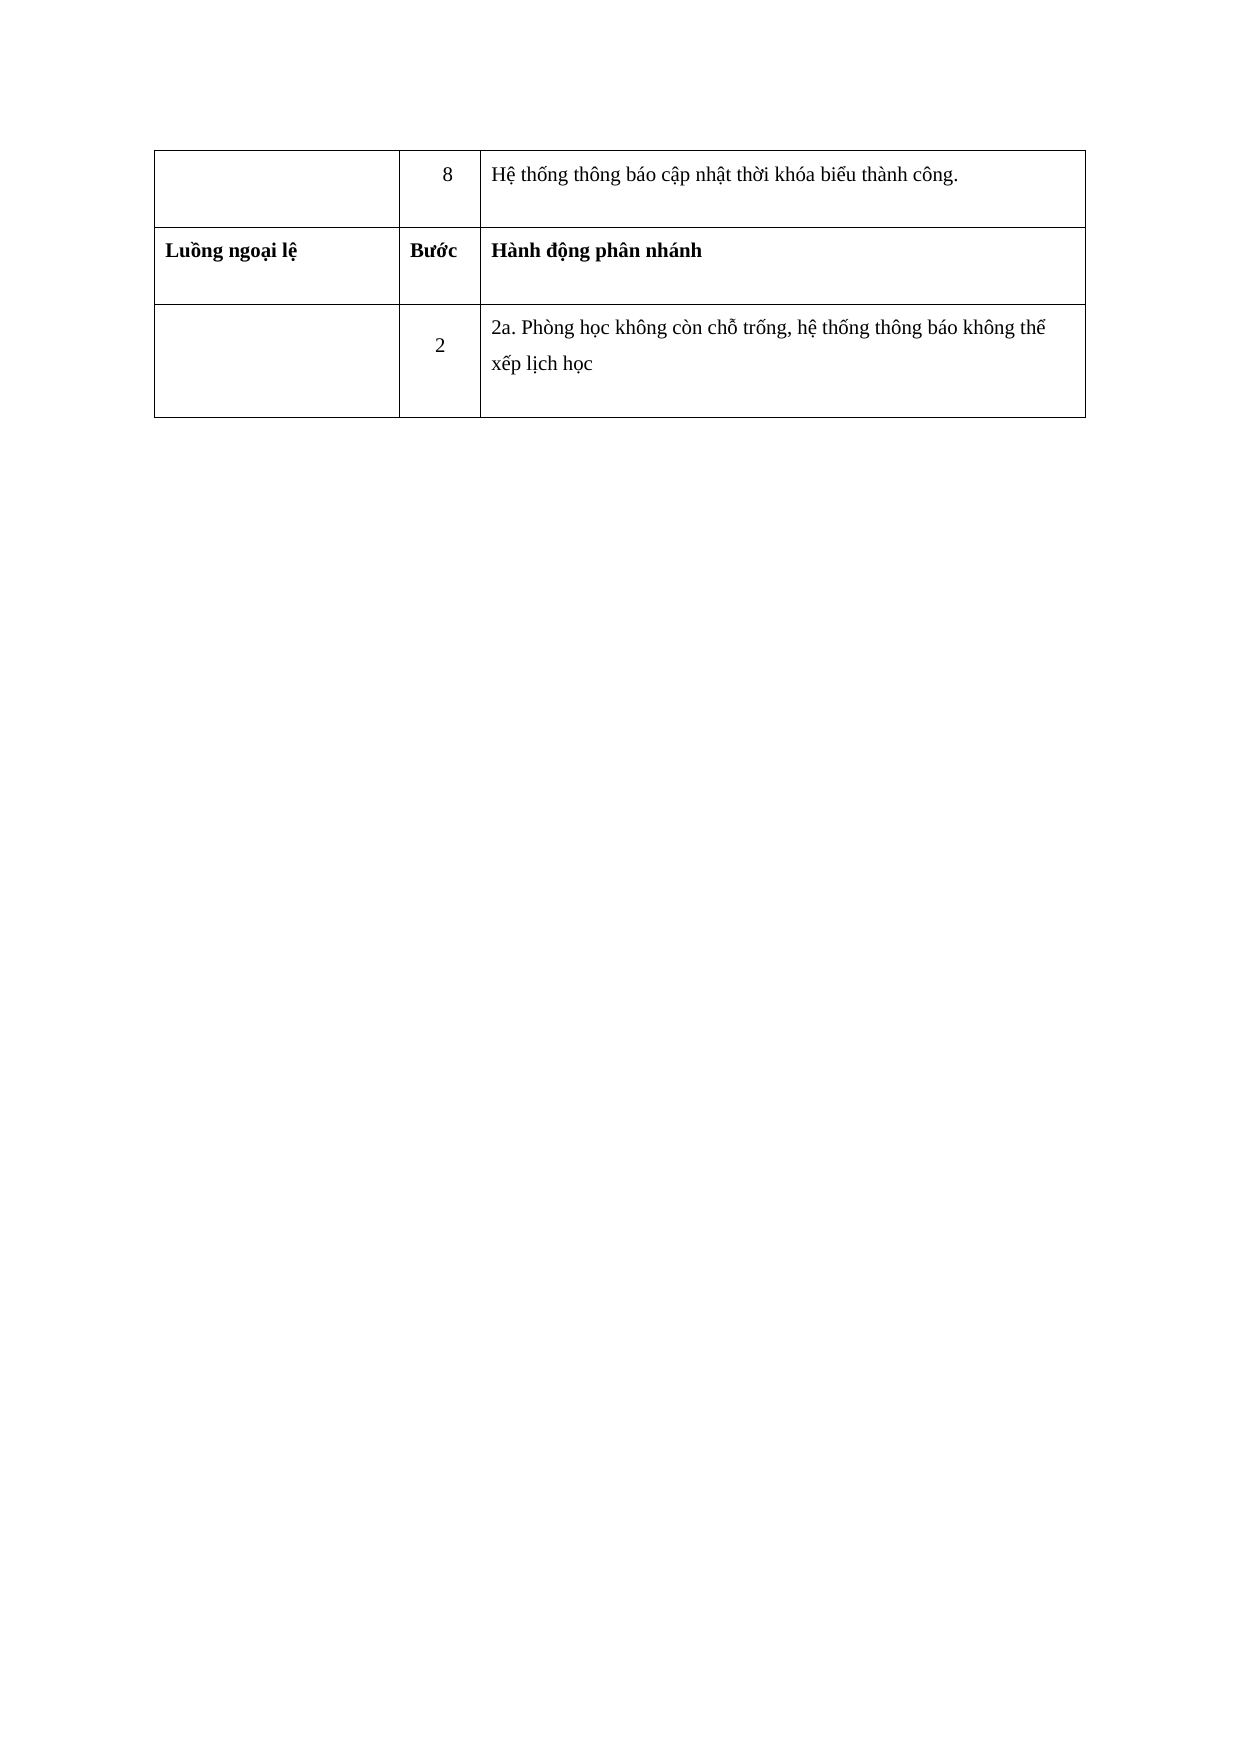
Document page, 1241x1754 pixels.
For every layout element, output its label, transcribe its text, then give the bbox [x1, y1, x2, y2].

table_cell [155, 151, 399, 227]
table_cell Bước [400, 228, 480, 304]
table_cell Hệ thống thông báo cập nhật thời khóa biểu thành công. [481, 151, 1085, 227]
table_cell [155, 305, 399, 417]
table_cell [400, 151, 480, 227]
table_cell 2a. Phòng học không còn chỗ trống, hệ thống thông báo không thể xếp lịch học [481, 305, 1085, 417]
table_cell 2 [400, 305, 480, 417]
table_cell Hành động phân nhánh [481, 228, 1085, 304]
table_cell Luồng ngoại lệ [155, 228, 399, 304]
